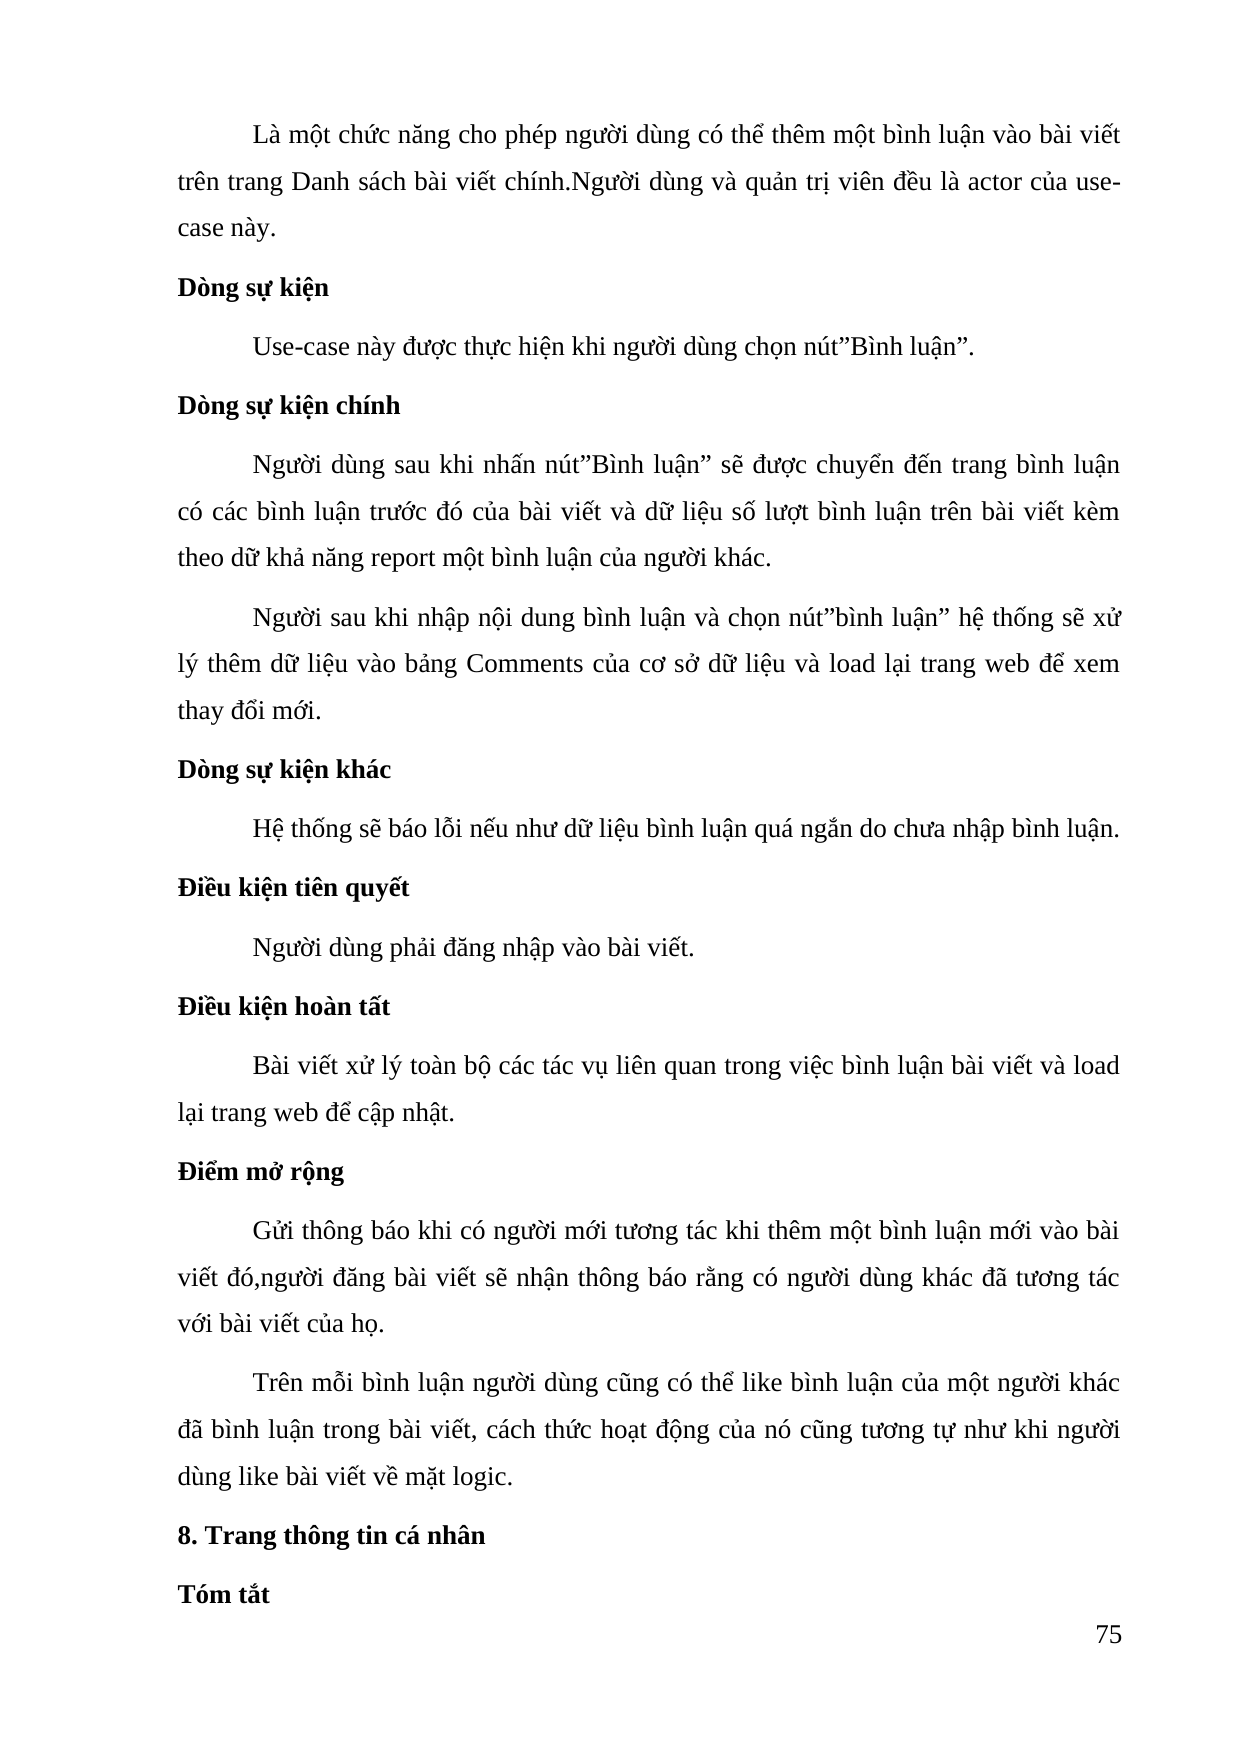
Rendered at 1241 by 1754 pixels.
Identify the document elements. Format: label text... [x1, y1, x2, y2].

text Gửi thông báo khi có người mới tương tác khi thêm một bình luận mới vào bài viết đó,người đăng bài viết sẽ nhận thông báo rằng có người dùng khác đã tương tác với bài viết của họ. [177, 1214, 1122, 1338]
text Người dùng phải đăng nhập vào bài viết. [177, 931, 1122, 962]
text Trên mỗi bình luận người dùng cũng có thể like bình luận của một người khác đã bình luận trong bài viết, cách thức hoạt động của nó cũng tương tự như khi người dùng like bài viết về mặt logic. [177, 1366, 1122, 1491]
text Người dùng sau khi nhấn nút”Bình luận” sẽ được chuyển đến trang bình luận có các bình luận trước đó của bài viết và dữ liệu số lượt bình luận trên bài viết kèm theo dữ khả năng report một bình luận của người khác. [177, 448, 1122, 573]
text Người sau khi nhập nội dung bình luận và chọn nút”bình luận” hệ thống sẽ xử lý thêm dữ liệu vào bảng Comments của cơ sở dữ liệu và load lại trang web để xem thay đổi mới. [177, 601, 1122, 725]
text Hệ thống sẽ báo lỗi nếu như dữ liệu bình luận quá ngắn do chưa nhập bình luận. [177, 812, 1122, 843]
text Là một chức năng cho phép người dùng có thể thêm một bình luận vào bài viết trên trang Danh sách bài viết chính.Người dùng và quản trị viên đều là actor của use-case này. [177, 118, 1122, 243]
text Điều kiện tiên quyết [177, 871, 1122, 903]
text Dòng sự kiện [177, 271, 1122, 302]
text Điểm mở rộng [177, 1155, 1122, 1186]
text Điều kiện hoàn tất [177, 990, 1122, 1021]
text Dòng sự kiện khác [177, 753, 1122, 784]
text Bài viết xử lý toàn bộ các tác vụ liên quan trong việc bình luận bài viết và load lại trang web để cập nhật. [177, 1049, 1122, 1127]
text Dòng sự kiện chính [177, 389, 1122, 420]
text Tóm tắt [177, 1578, 1122, 1609]
text Use-case này được thực hiện khi người dùng chọn nút”Bình luận”. [177, 330, 1122, 361]
text 8. Trang thông tin cá nhân [177, 1519, 1122, 1550]
